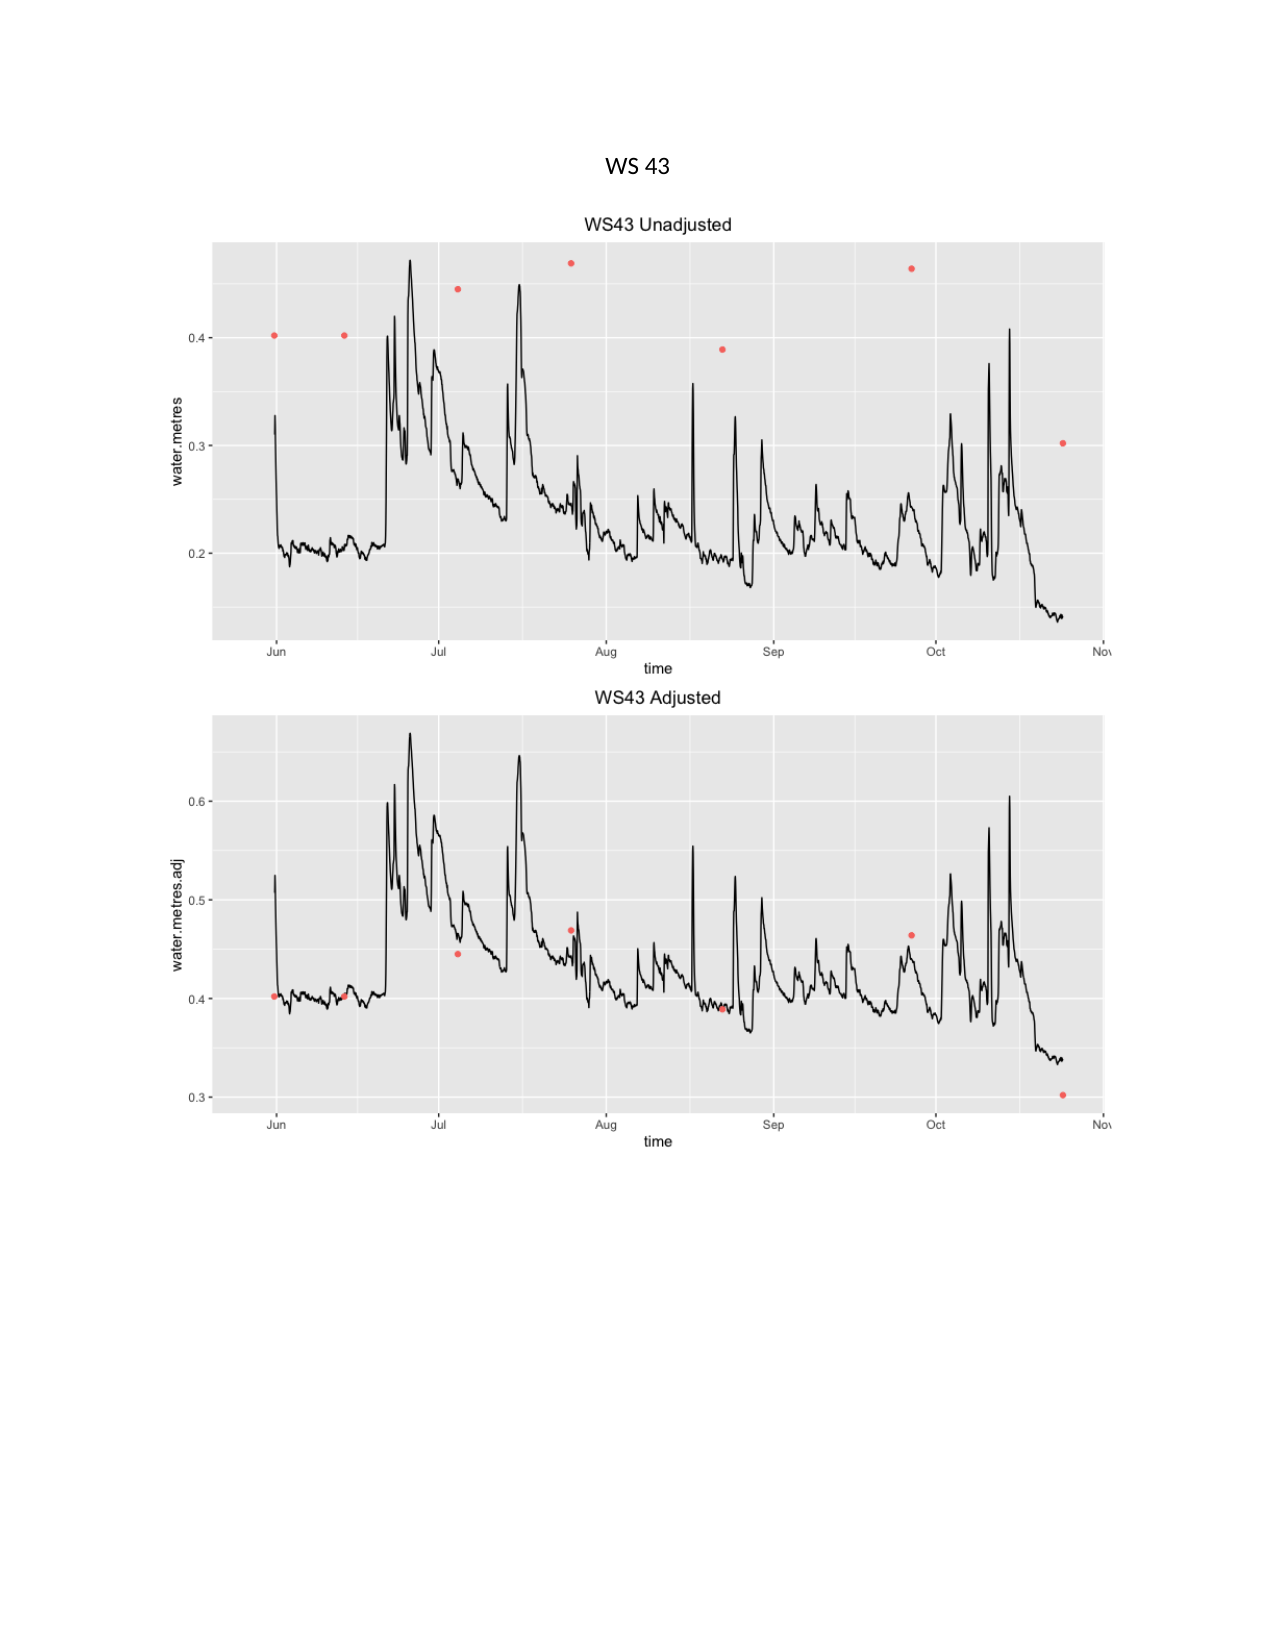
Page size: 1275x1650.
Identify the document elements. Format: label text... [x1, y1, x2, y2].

text WS 43 [150, 150, 1125, 181]
picture [163, 211, 1112, 1157]
